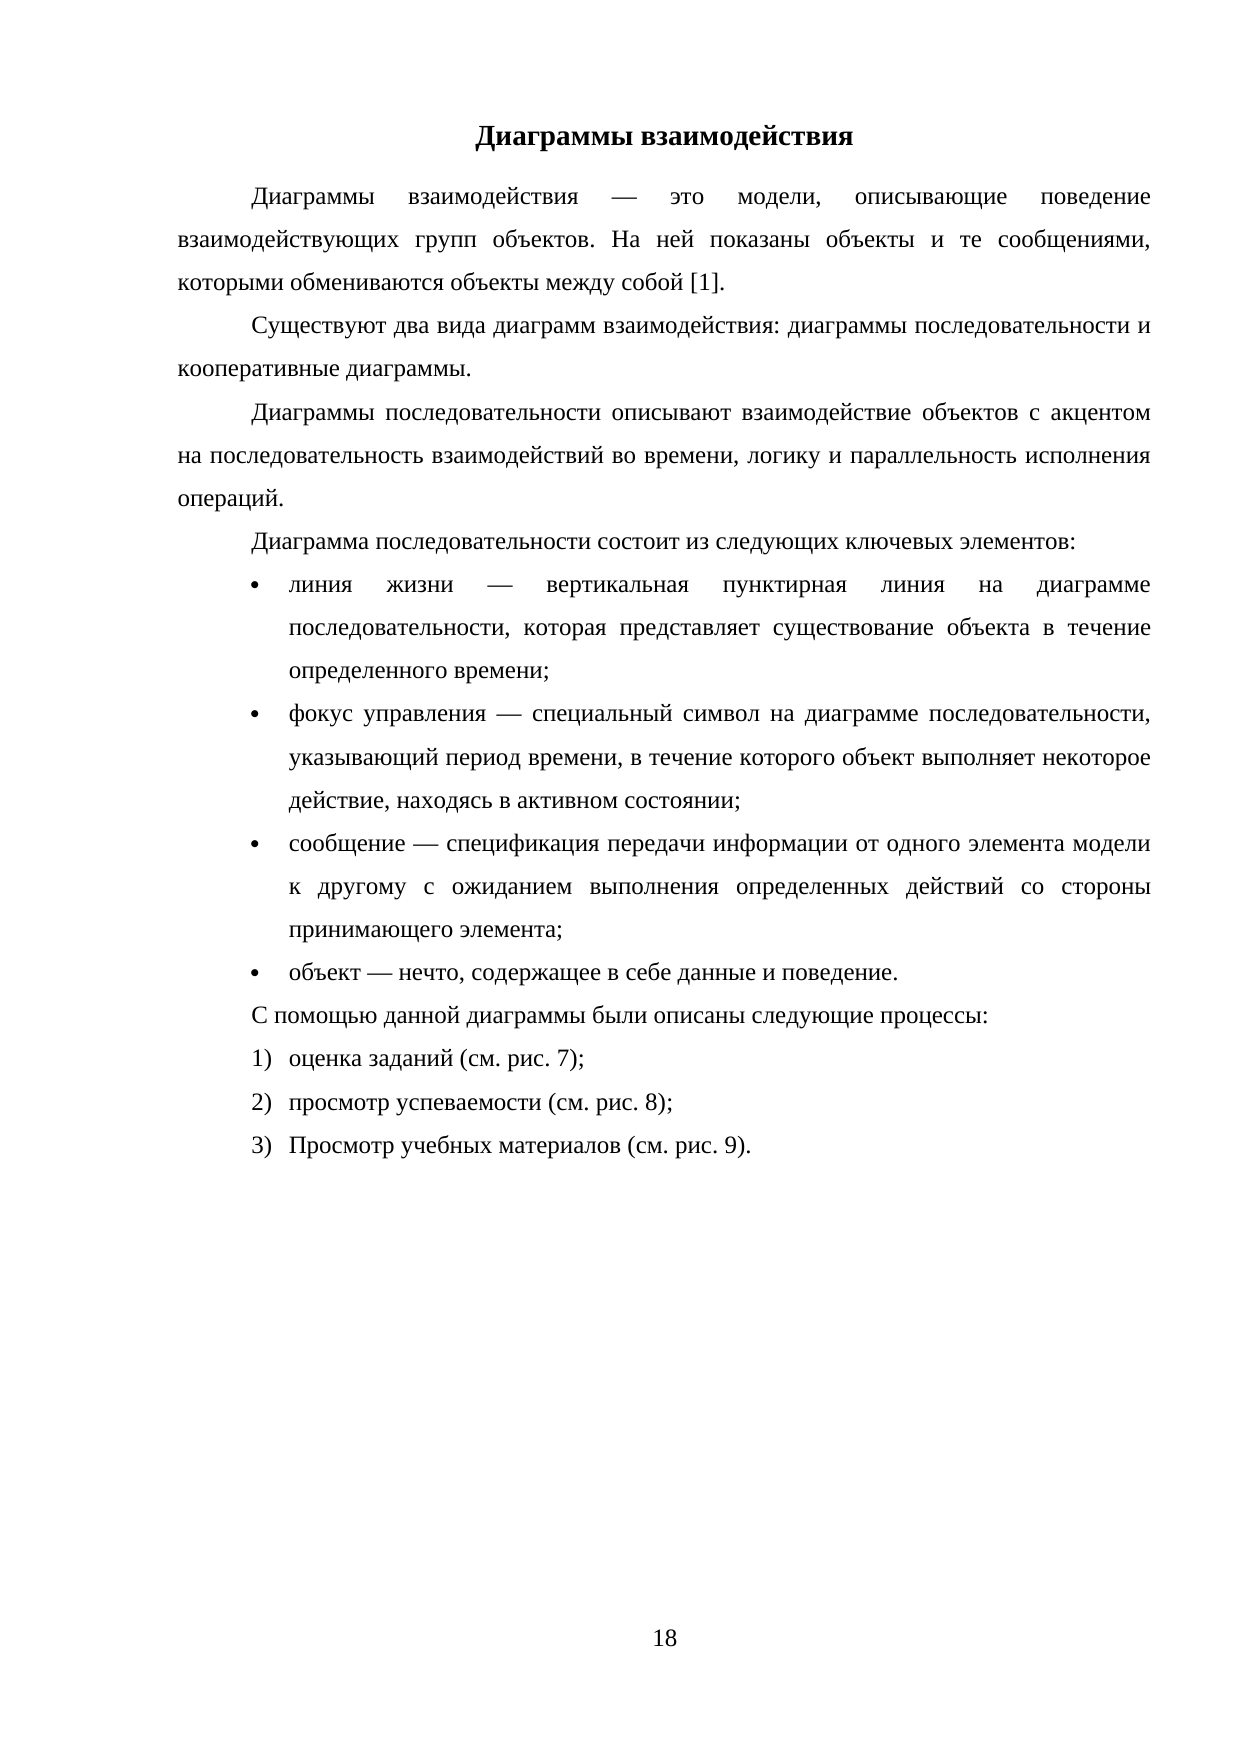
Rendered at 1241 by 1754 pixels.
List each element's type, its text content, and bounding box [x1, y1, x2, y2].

list оценка заданий (см. рис. 7); [251, 1043, 1152, 1072]
list просмотр успеваемости (см. рис. 8); [251, 1087, 1152, 1115]
list объект — нечто, содержащее в себе данные и поведение. [251, 957, 1152, 986]
subtitle Диаграммы взаимодействия [177, 118, 1152, 152]
list линия жизни — вертикальная пунктирная линия на диаграмме последовательности, которая представляет существование объекта в течение определенного времени; [251, 569, 1152, 684]
text Диаграммы взаимодействия — это модели, описывающие поведение взаимодействующих групп объектов. На ней показаны объекты и те сообщениями, которыми обмениваются объекты между собой. [177, 181, 1152, 296]
text Существуют два вида диаграмм взаимодействия: диаграммы последовательности и кооперативные диаграммы. [177, 310, 1152, 382]
text Диаграмма последовательности состоит из следующих ключевых элементов: [177, 526, 1152, 555]
list фокус управления — специальный символ на диаграмме последовательности, указывающий период времени, в течение которого объект выполняет некоторое действие, находясь в активном состоянии; [251, 698, 1152, 813]
text Диаграммы последовательности описывают взаимодействие объектов с акцентом на последовательность взаимодействий во времени, логику и параллельность исполнения операций. [177, 397, 1152, 512]
text С помощью данной диаграммы были описаны следующие процессы: [177, 1000, 1152, 1029]
list Просмотр учебных материалов (см. рис. 9). [251, 1130, 1152, 1158]
list сообщение — спецификация передачи информации от одного элемента модели к другому с ожиданием выполнения определенных действий со стороны принимающего элемента; [251, 828, 1152, 943]
